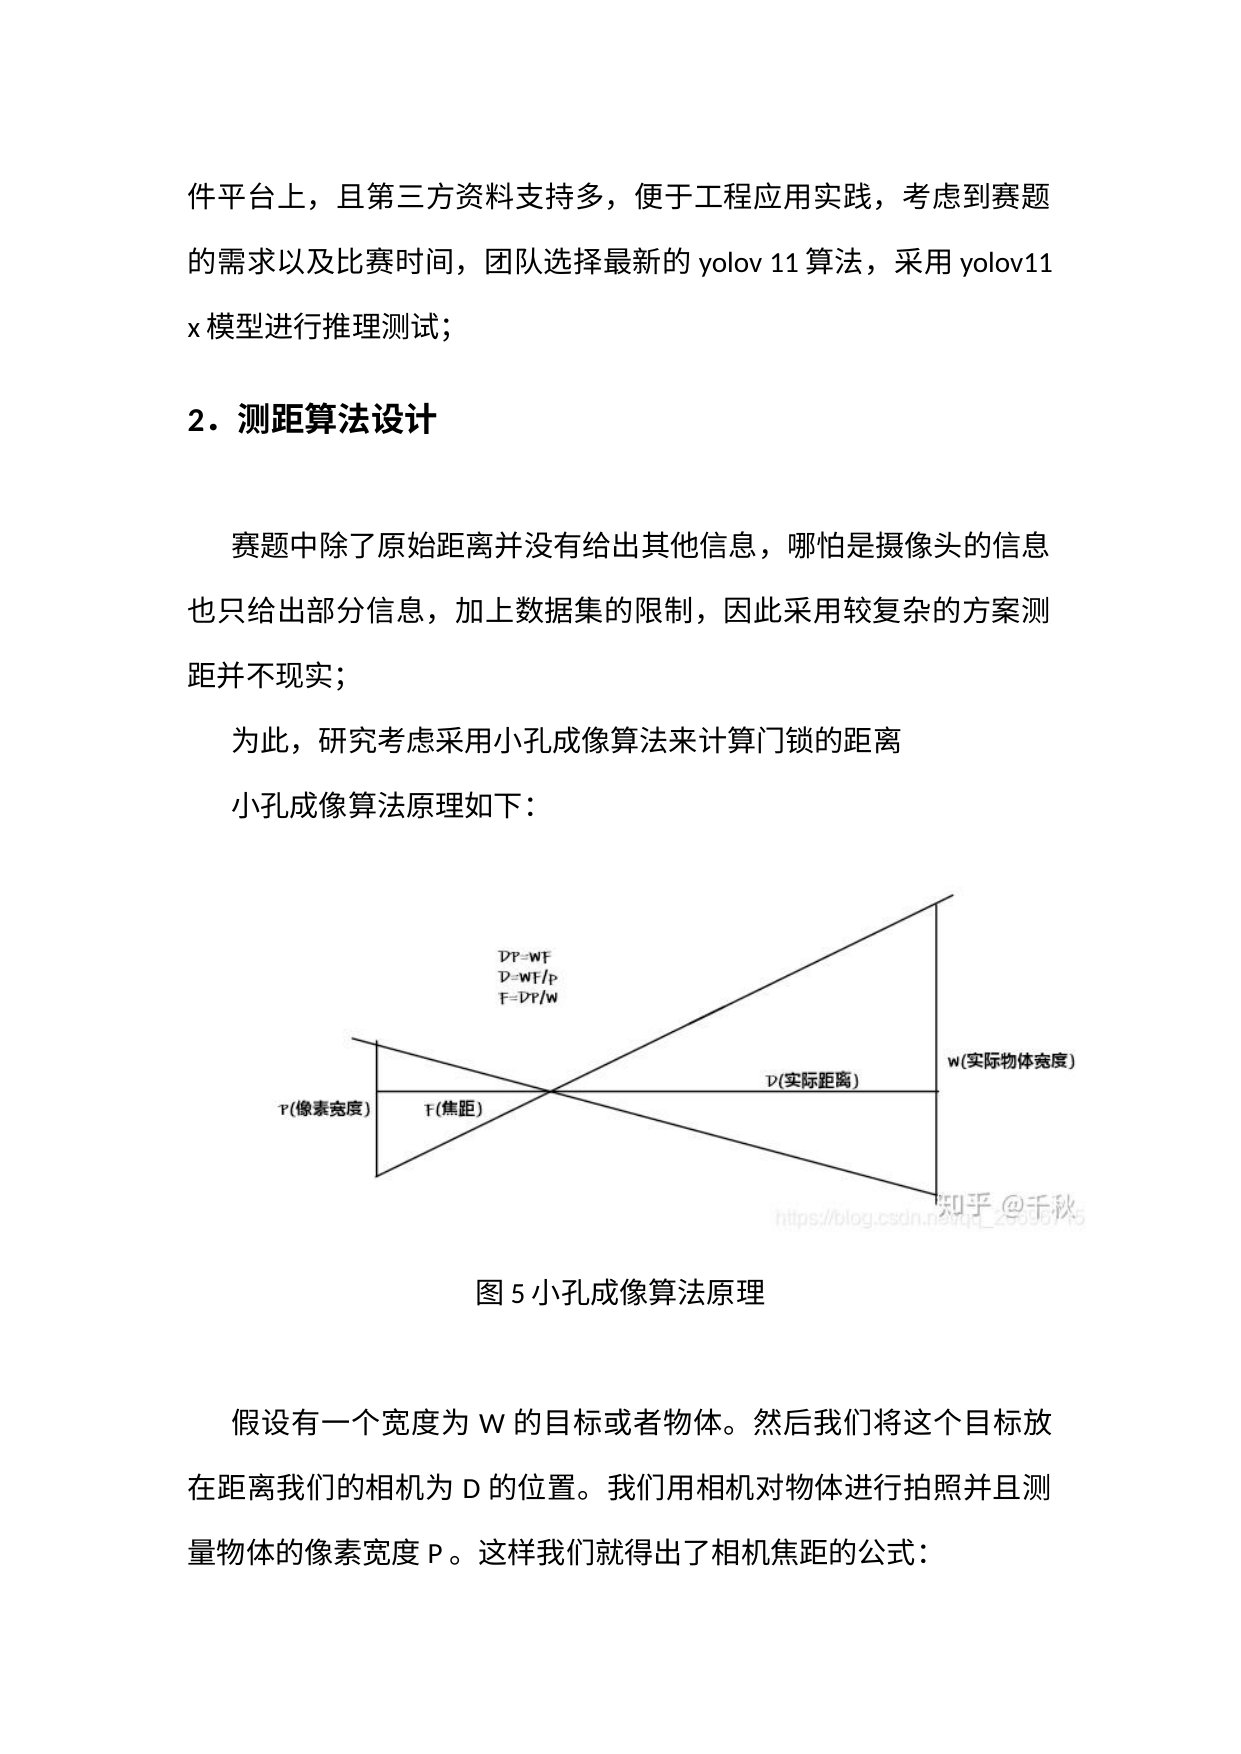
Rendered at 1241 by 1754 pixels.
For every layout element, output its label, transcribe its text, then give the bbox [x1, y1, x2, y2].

text 假设有一个宽度为 W 的目标或者物体。然后我们将这个目标放在距离我们的相机为 D 的位置。我们用相机对物体进行拍照并且测量物体的像素宽度 P 。这样我们就得出了相机焦距的公式： [187, 1388, 1053, 1583]
text 图5 小孔成像算法原理 [187, 1258, 1053, 1323]
subtitle 测距算法设计 [187, 384, 1053, 449]
text 为此，研究考虑采用小孔成像算法来计算门锁的距离 [187, 706, 1053, 771]
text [187, 162, 1053, 357]
text 赛题中除了原始距离并没有给出其他信息，哪怕是摄像头的信息也只给出部分信息，加上数据集的限制，因此采用较复杂的方案测距并不现实； [187, 511, 1053, 706]
text 小孔成像算法原理如下： [187, 771, 1053, 836]
picture [231, 835, 1097, 1241]
